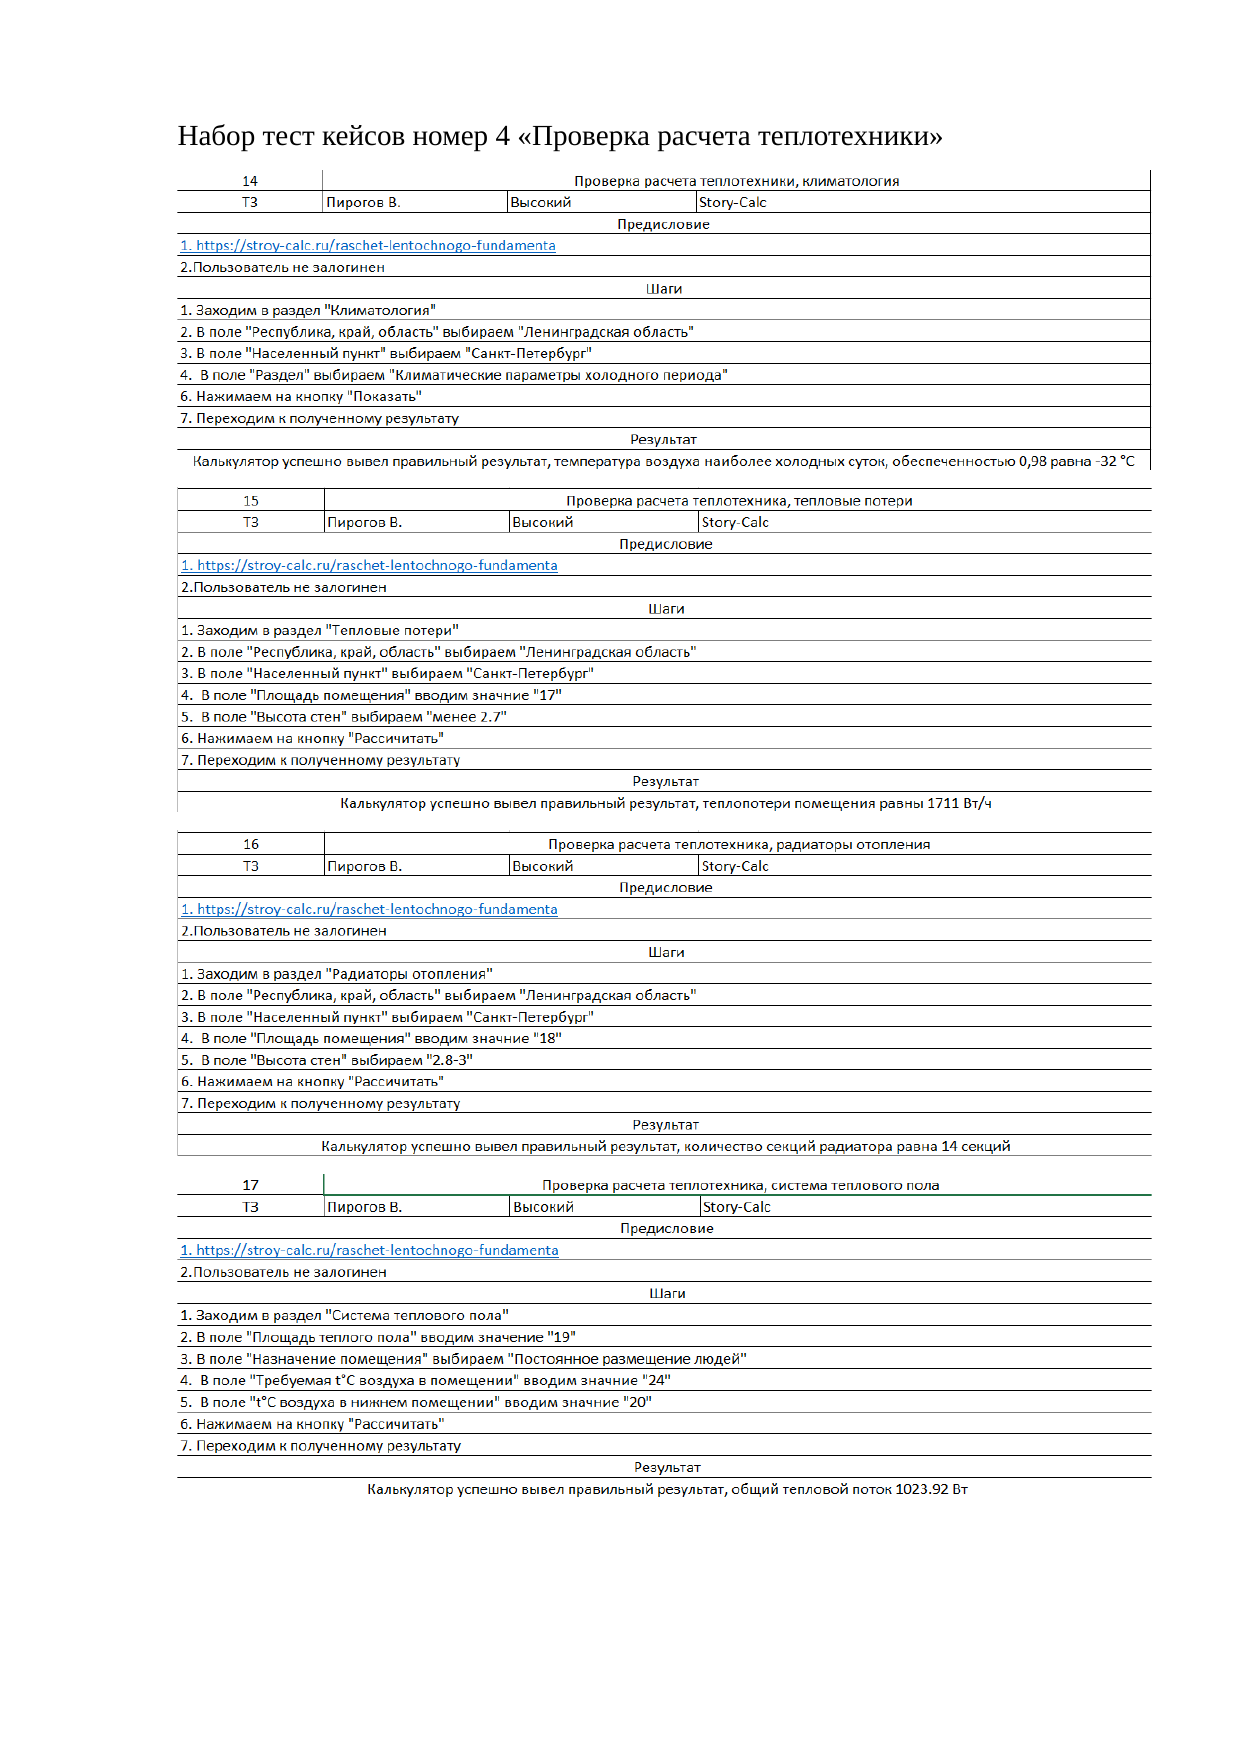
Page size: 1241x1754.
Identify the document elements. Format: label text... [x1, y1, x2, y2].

picture [177, 1174, 1152, 1498]
picture [177, 487, 1152, 812]
picture [177, 830, 1152, 1156]
text Набор тест кейсов номер 4 «Проверка расчета теплотехники» [177, 118, 1152, 152]
picture [177, 170, 1152, 470]
